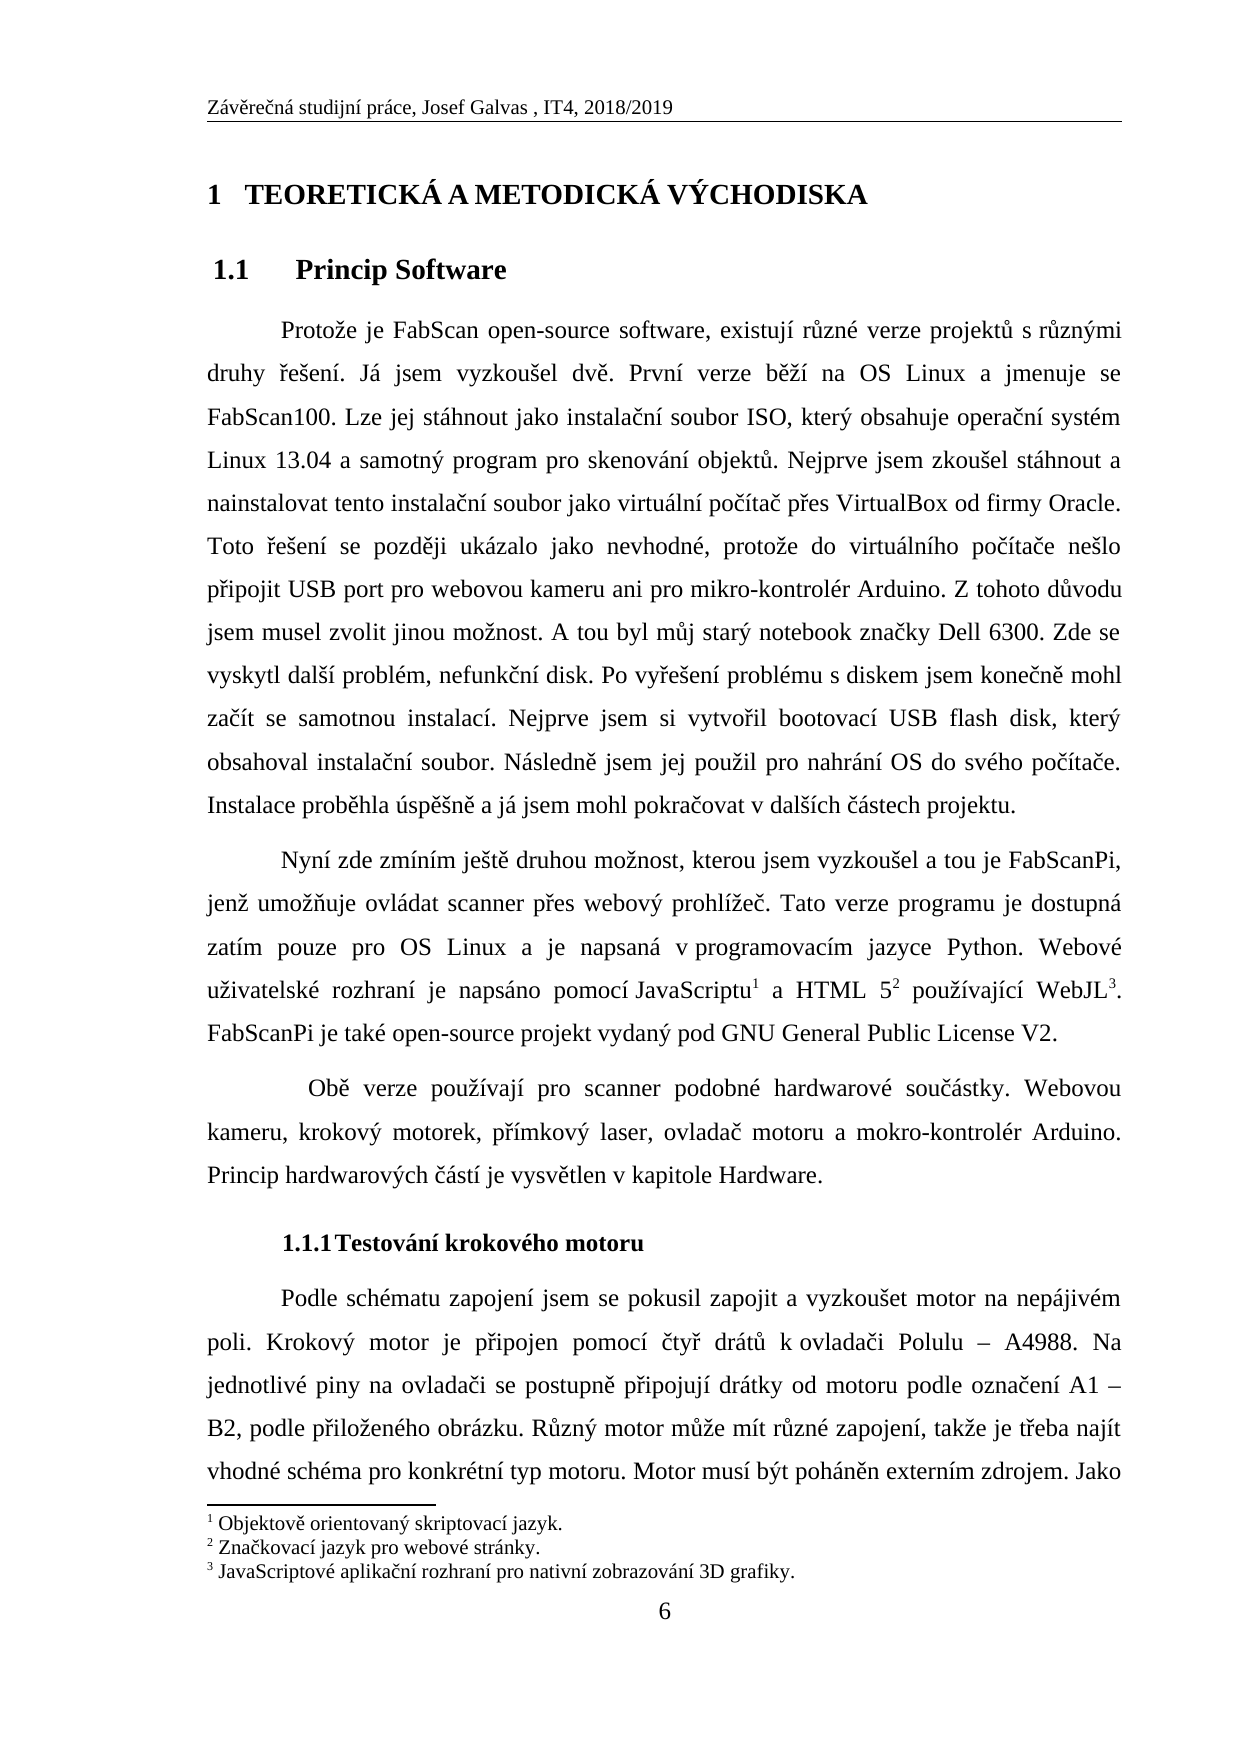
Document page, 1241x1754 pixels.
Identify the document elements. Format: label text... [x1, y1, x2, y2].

text Obě verze používají pro scanner podobné hardwarové součástky. Webovou kameru, krokový motorek, přímkový laser, ovladač motoru a mokro-kontrolér Arduino. Princip hardwarových částí je vysvětlen v kapitole Hardware. [207, 1073, 1122, 1188]
subtitle Princip Software [213, 252, 1122, 286]
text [207, 1283, 1122, 1485]
text Protože je FabScan open-source software, existují různé verze projektů s různými druhy řešení. Já jsem vyzkoušel dvě. První verze běží na OS Linux a jmenuje se FabScan100. Lze jej stáhnout jako instalační soubor ISO, který obsahuje operační systém Linux 13.04 a samotný program pro skenování objektů. Nejprve jsem zkoušel stáhnout a nainstalovat tento instalační soubor jako virtuální počítač přes VirtualBox od firmy Oracle. Toto řešení se později ukázalo jako nevhodné, protože do virtuálního počítače nešlo připojit USB port pro webovou kameru ani pro mikro-kontrolér Arduino. Z tohoto důvodu jsem musel zvolit jinou možnost. A tou byl můj starý notebook značky Dell 6300. Zde se vyskytl další problém, nefunkční disk. Po vyřešení problému s diskem jsem konečně mohl začít se samotnou instalací. Nejprve jsem si vytvořil bootovací USB flash disk, který obsahoval instalační soubor. Následně jsem jej použil pro nahrání OS do svého počítače. Instalace proběhla úspěšně a já jsem mohl pokračovat v dalších částech projektu. [207, 315, 1122, 818]
text Nyní zde zmíním ještě druhou možnost, kterou jsem vyzkoušel a tou je FabScanPi, jenž umožňuje ovládat scanner přes webový prohlížeč. Tato verze programu je dostupná zatím pouze pro OS Linux a je napsaná v programovacím jazyce Python. Webové uživatelské rozhraní je napsáno pomocí JavaScriptu a HTML 5 používající WebJL. FabScanPi je také open-source projekt vydaný pod GNU General Public License V2. [207, 845, 1122, 1047]
subtitle Teoretická a metodická východiska [207, 177, 1122, 211]
subtitle Testování krokového motoru [282, 1228, 1122, 1257]
